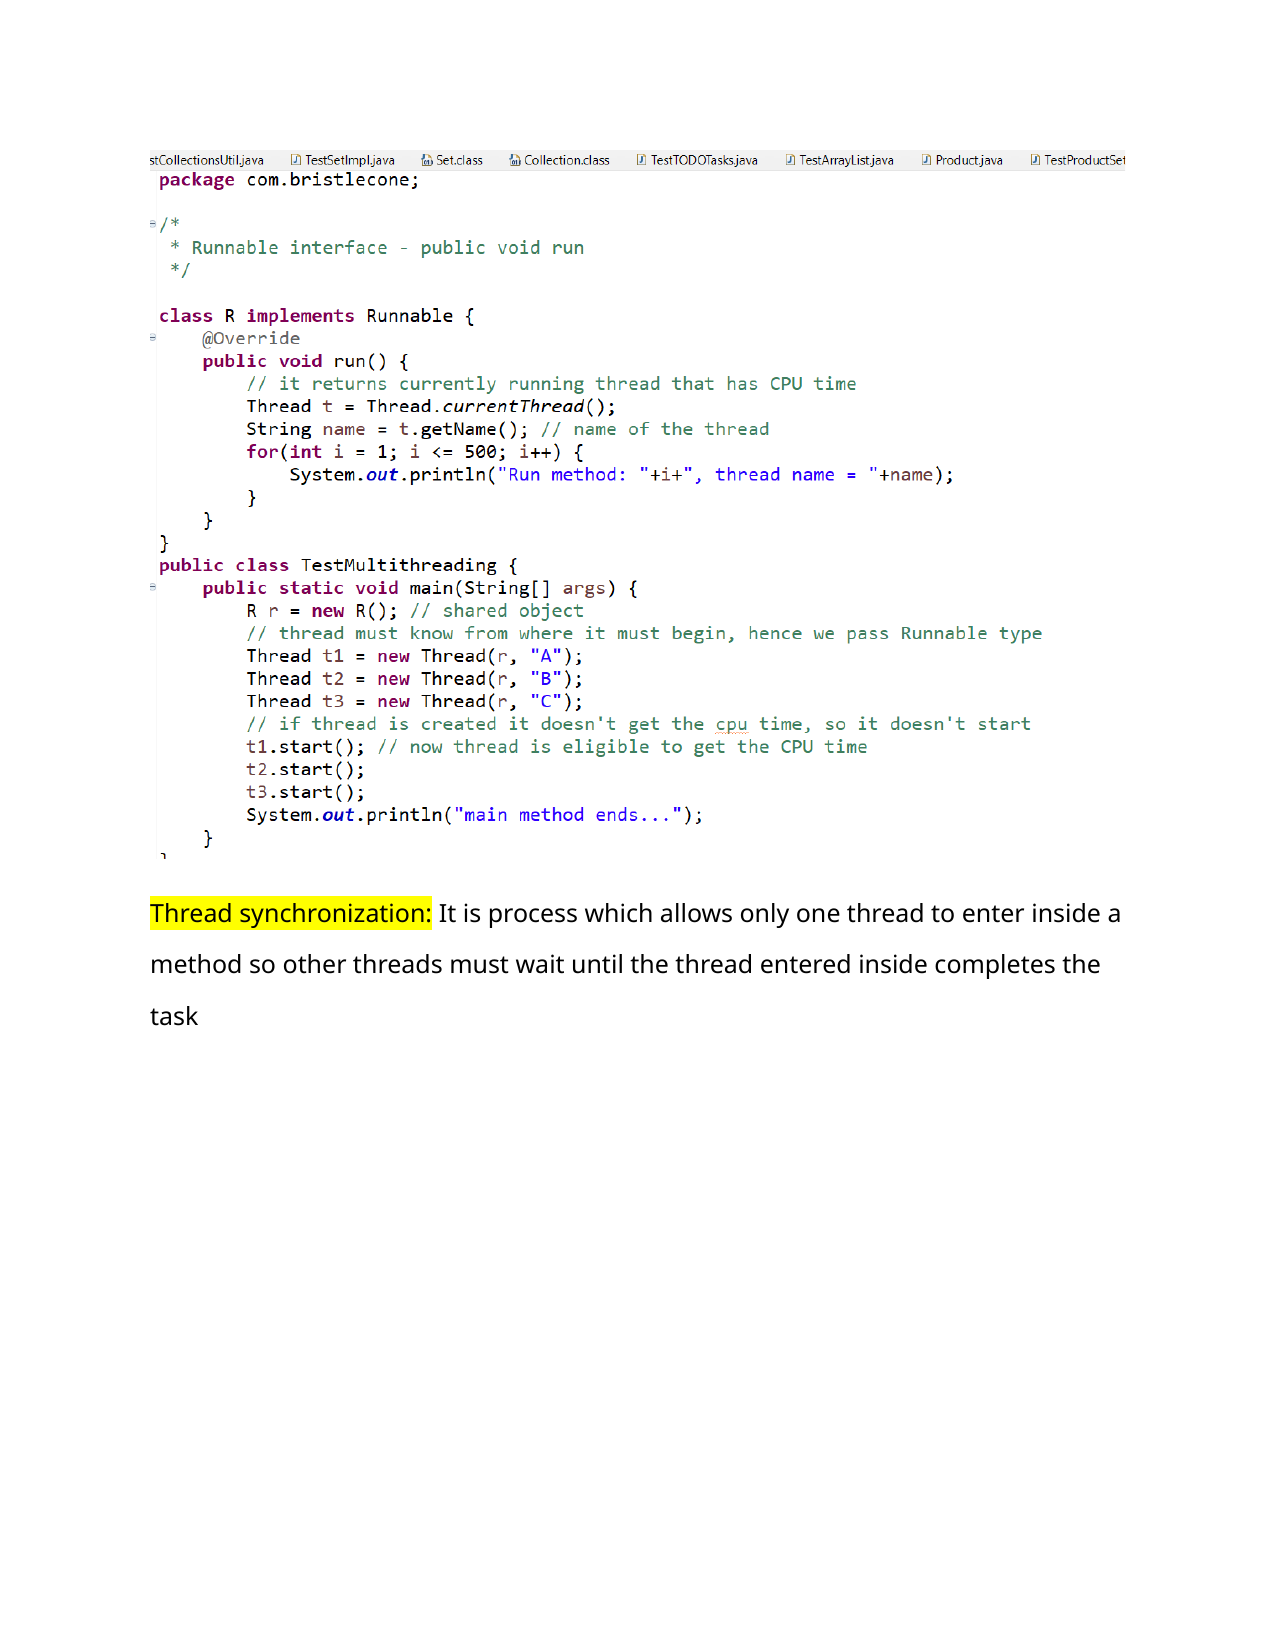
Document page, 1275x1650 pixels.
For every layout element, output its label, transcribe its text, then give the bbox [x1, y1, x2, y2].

text Thread synchronization: It is process which allows only one thread to enter inside a method so other threads must wait until the thread entered inside completes the task [150, 896, 1125, 1032]
picture [150, 150, 1125, 859]
